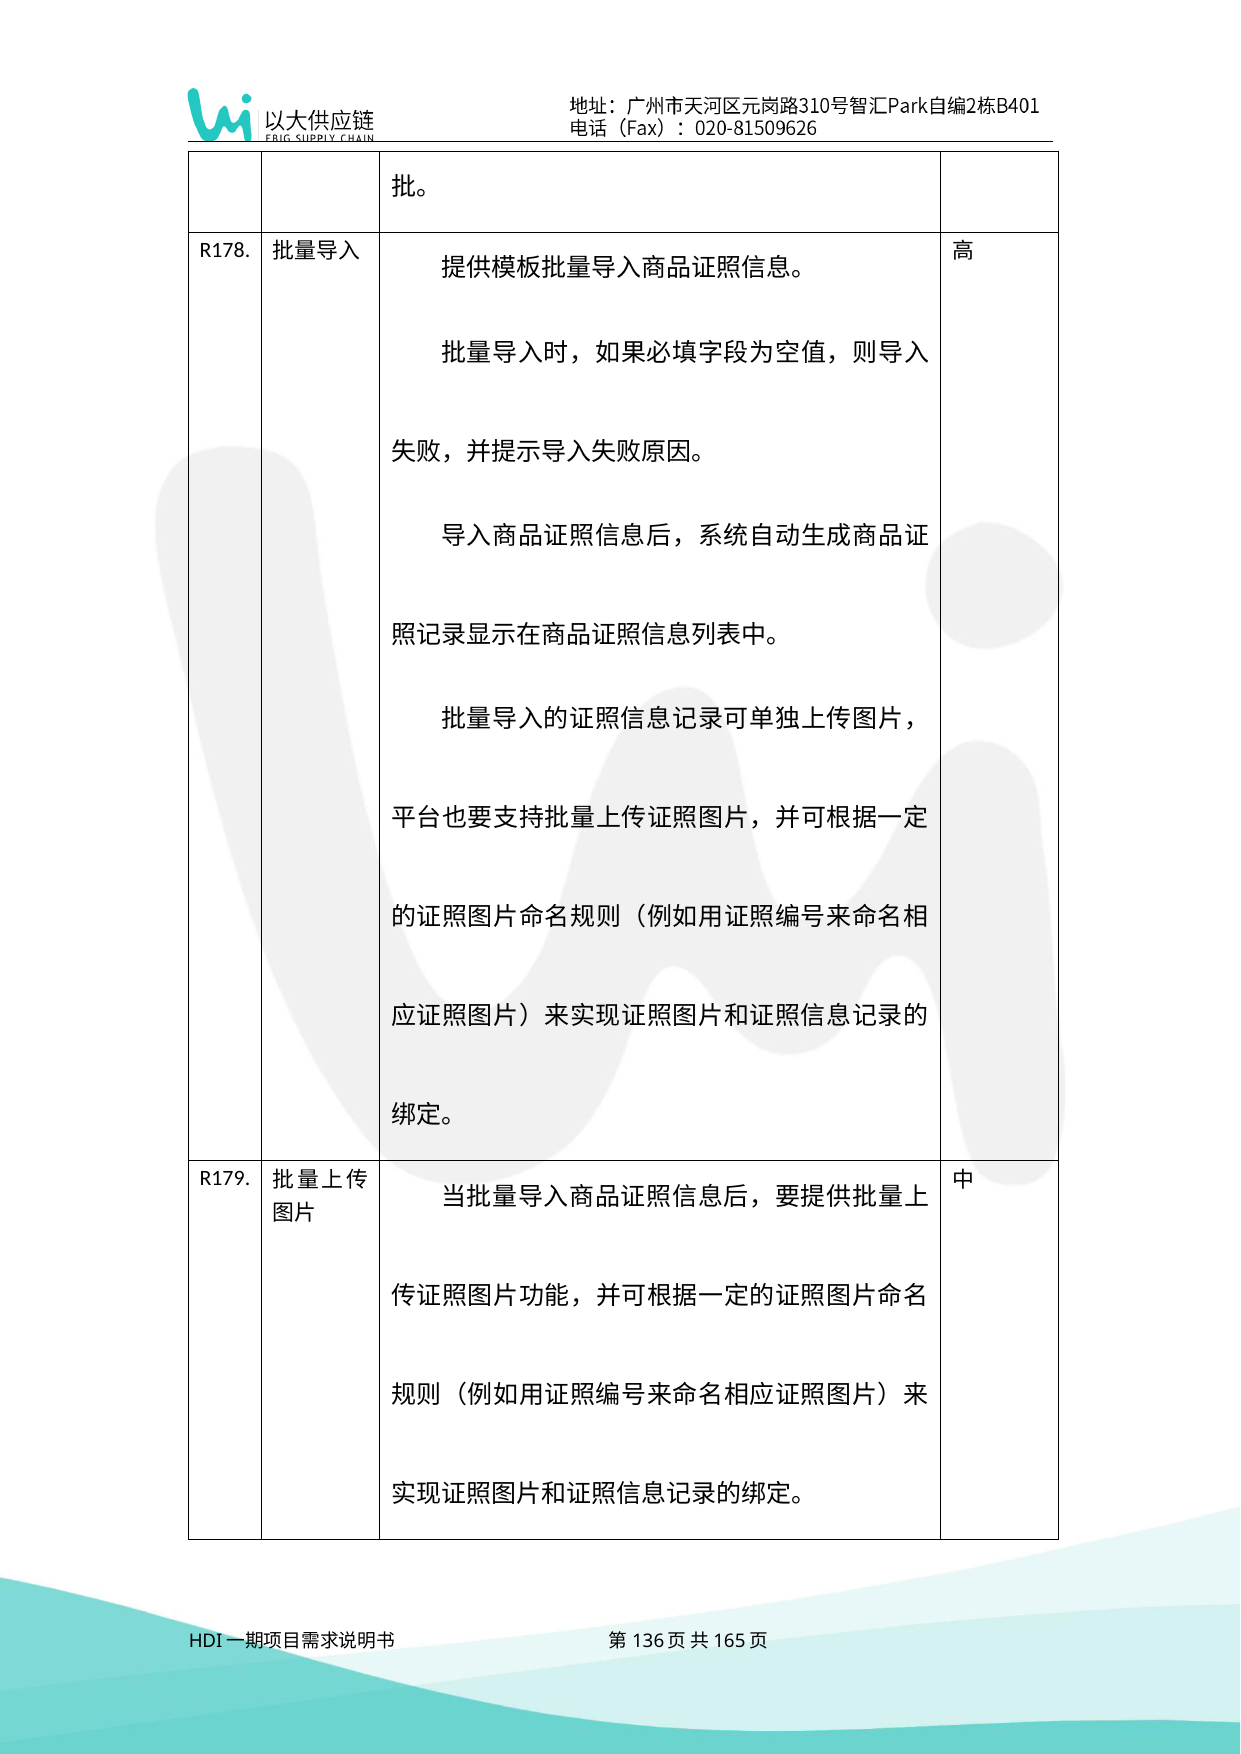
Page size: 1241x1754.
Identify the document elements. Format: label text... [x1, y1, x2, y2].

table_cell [380, 152, 940, 232]
table_cell 高 [941, 152, 1058, 232]
table_cell 提供模板批量导入商品证照信息。 批量导入时，如果必填字段为空值，则导入失败，并提示导入失败原因。 导入商品证照信息后，系统自动生成商品证照记录显示在商品证照信息列表中。 批量导入的证照信息记录可单独上传图片，平台也要支持批量上传证照图片，并可根据一定的证照图片命名规则（例如用证照编号来命名相应证照图片）来实现证照图片和证照信息记录的绑定。 [380, 233, 940, 1160]
table_cell 编辑 [262, 152, 379, 232]
table_cell 批量上传图片 [262, 1161, 379, 1539]
picture [0, 0, 1241, 1754]
table_cell 批量导入 [262, 233, 379, 1160]
table_cell 高 [941, 233, 1058, 1160]
table_cell 中 [941, 1161, 1058, 1539]
table_cell [189, 152, 261, 232]
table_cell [380, 1161, 940, 1539]
table_cell [189, 1161, 261, 1539]
table_cell [189, 233, 261, 1160]
